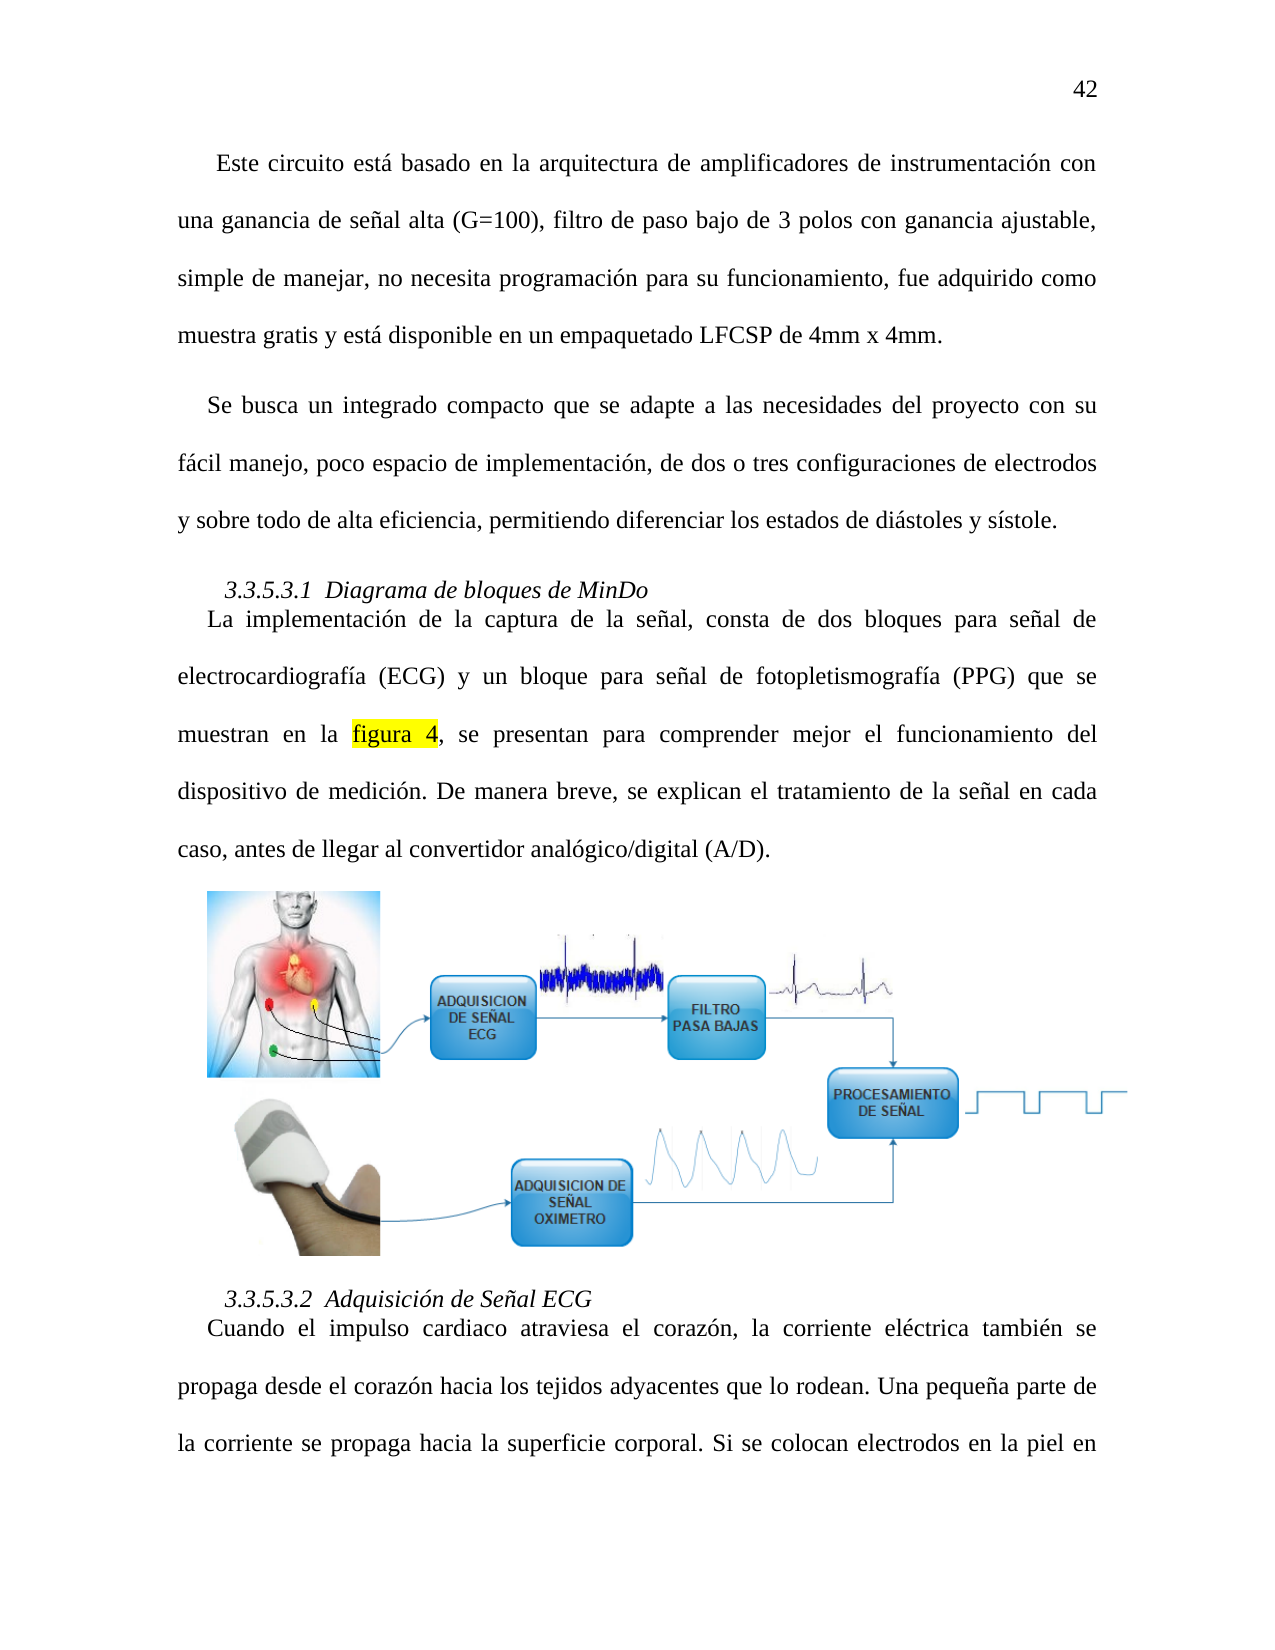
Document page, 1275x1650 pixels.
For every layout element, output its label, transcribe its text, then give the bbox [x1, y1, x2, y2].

subtitle Adquisición de Señal ECG [177, 1284, 1098, 1313]
subtitle Diagrama de bloques de MinDo [177, 575, 1098, 604]
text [177, 1313, 1098, 1457]
picture [206, 891, 1128, 1256]
text Este circuito está basado en la arquitectura de amplificadores de instrumentación con una ganancia de señal alta (G=100), filtro de paso bajo de 3 polos con ganancia ajustable, simple de manejar, no necesita programación para su funcionamiento, fue adquirido como muestra gratis y está disponible en un empaquetado LFCSP de 4mm x 4mm. [177, 148, 1098, 349]
text Se busca un integrado compacto que se adapte a las necesidades del proyecto con su fácil manejo, poco espacio de implementación, de dos o tres configuraciones de electrodos y sobre todo de alta eficiencia, permitiendo diferenciar los estados de diástoles y sístole. [177, 390, 1098, 534]
text La implementación de la captura de la señal, consta de dos bloques para señal de electrocardiografía (ECG) y un bloque para señal de fotopletismografía (PPG) que se muestran en la figura 4, se presentan para comprender mejor el funcionamiento del dispositivo de medición. De manera breve, se explican el tratamiento de la señal en cada caso, antes de llegar al convertidor analógico/digital (A/D). [177, 604, 1098, 863]
